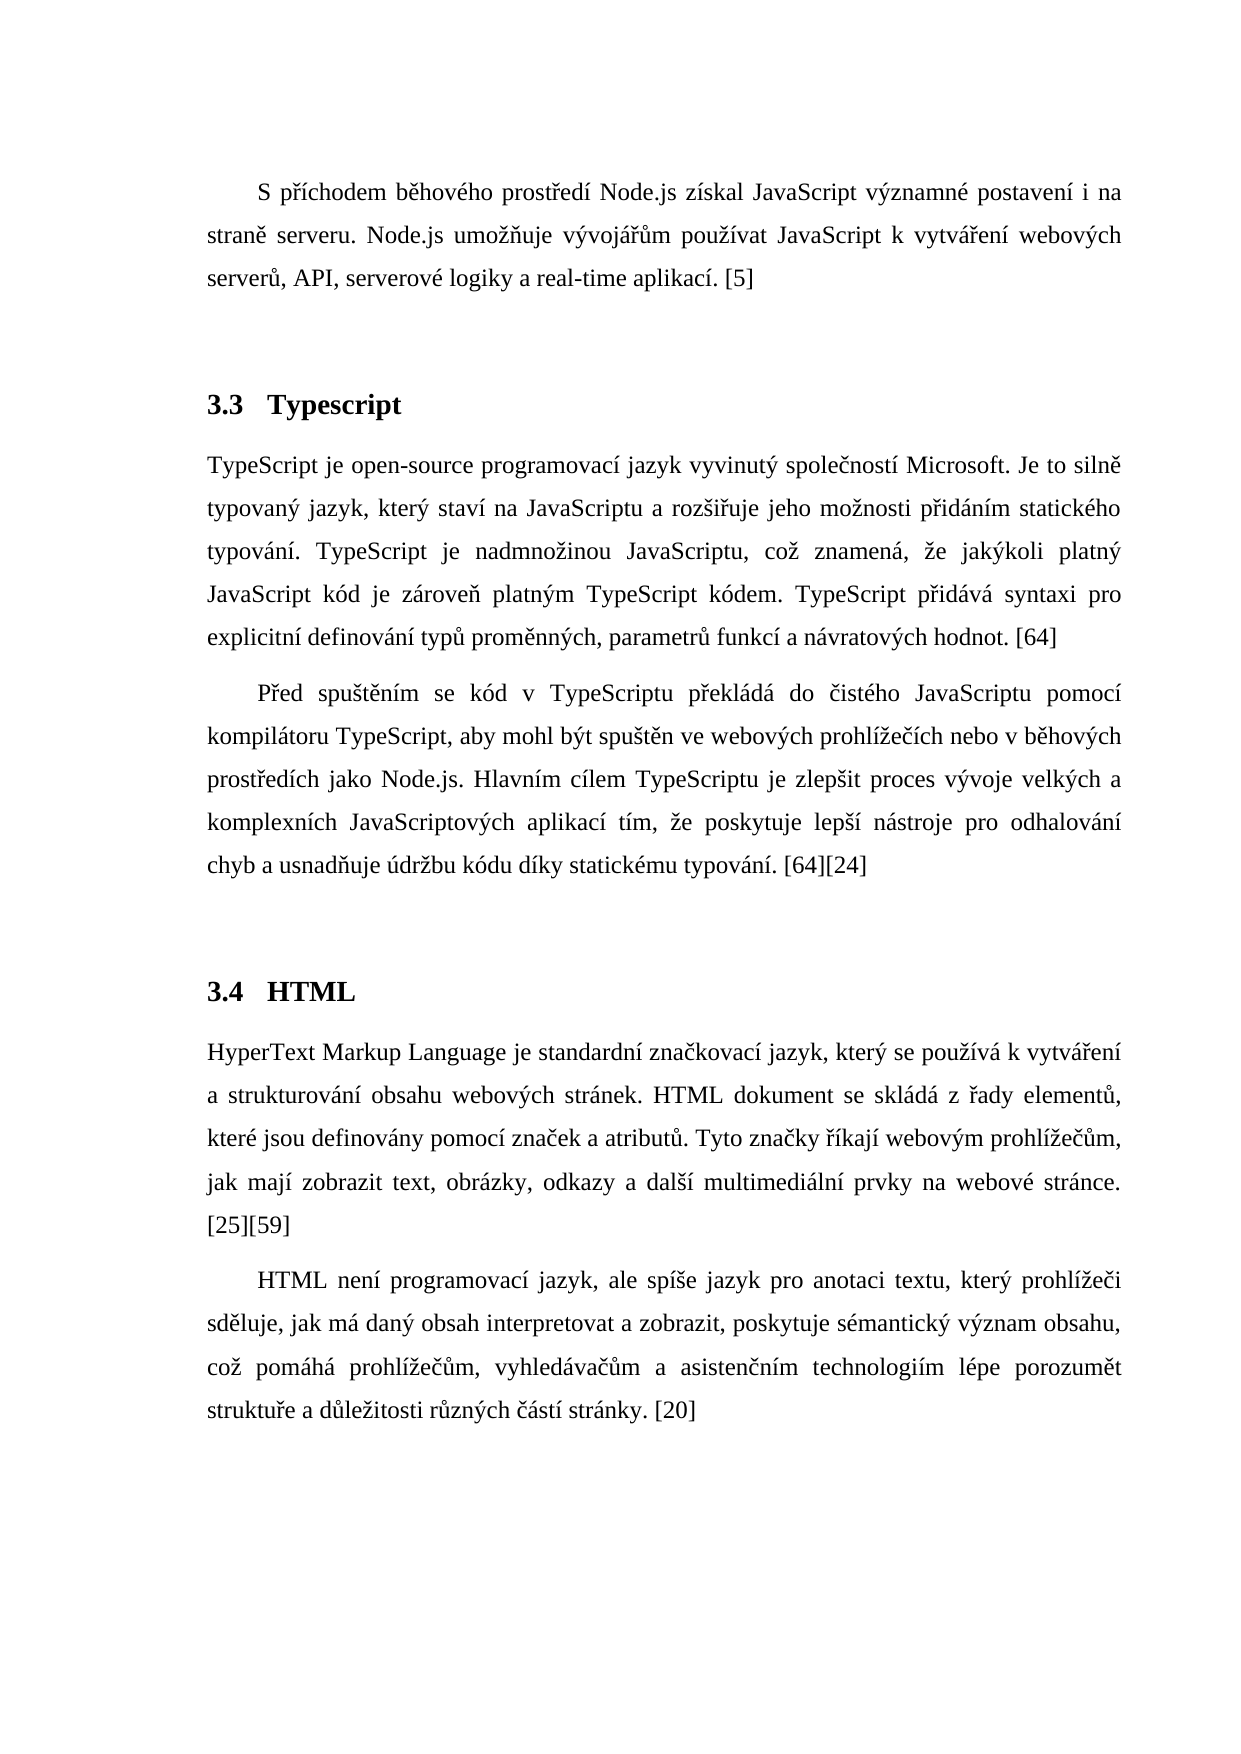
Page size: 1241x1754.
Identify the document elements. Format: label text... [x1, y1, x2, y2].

text Před spuštěním se kód v TypeScriptu překládá do čistého JavaScriptu pomocí kompilátoru TypeScript, aby mohl být spuštěn ve webových prohlížečích nebo v běhových prostředích jako Node.js. Hlavním cílem TypeScriptu je zlepšit proces vývoje velkých a komplexních JavaScriptových aplikací tím, že poskytuje lepší nástroje pro odhalování chyb a usnadňuje údržbu kódu díky statickému typování. [64][24] [207, 678, 1122, 879]
text HyperText Markup Language je standardní značkovací jazyk, který se používá k vytváření a strukturování obsahu webových stránek. HTML dokument se skládá z řady elementů, které jsou definovány pomocí značek a atributů. Tyto značky říkají webovým prohlížečům, jak mají zobrazit text, obrázky, odkazy a další multimediální prvky na webové stránce. [25][59] [207, 1037, 1122, 1238]
text HTML není programovací jazyk, ale spíše jazyk pro anotaci textu, který prohlížeči sděluje, jak má daný obsah interpretovat a zobrazit, poskytuje sémantický význam obsahu, což pomáhá prohlížečům, vyhledávačům a asistenčním technologiím lépe porozumět struktuře a důležitosti různých částí stránky. [20] [207, 1265, 1122, 1423]
text Typescript [207, 387, 1122, 421]
text TypeScript je open-source programovací jazyk vyvinutý společností Microsoft. Je to silně typovaný jazyk, který staví na JavaScriptu a rozšiřuje jeho možnosti přidáním statického typování. TypeScript je nadmnožinou JavaScriptu, což znamená, že jakýkoli platný JavaScript kód je zároveň platným TypeScript kódem. TypeScript přidává syntaxi pro explicitní definování typů proměnných, parametrů funkcí a návratových hodnot. [64] [207, 450, 1122, 651]
text HTML [207, 974, 1122, 1008]
text S příchodem běhového prostředí Node.js získal JavaScript významné postavení i na straně serveru. Node.js umožňuje vývojářům používat JavaScript k vytváření webových serverů, API, serverové logiky a real-time aplikací. [5] [207, 177, 1122, 292]
